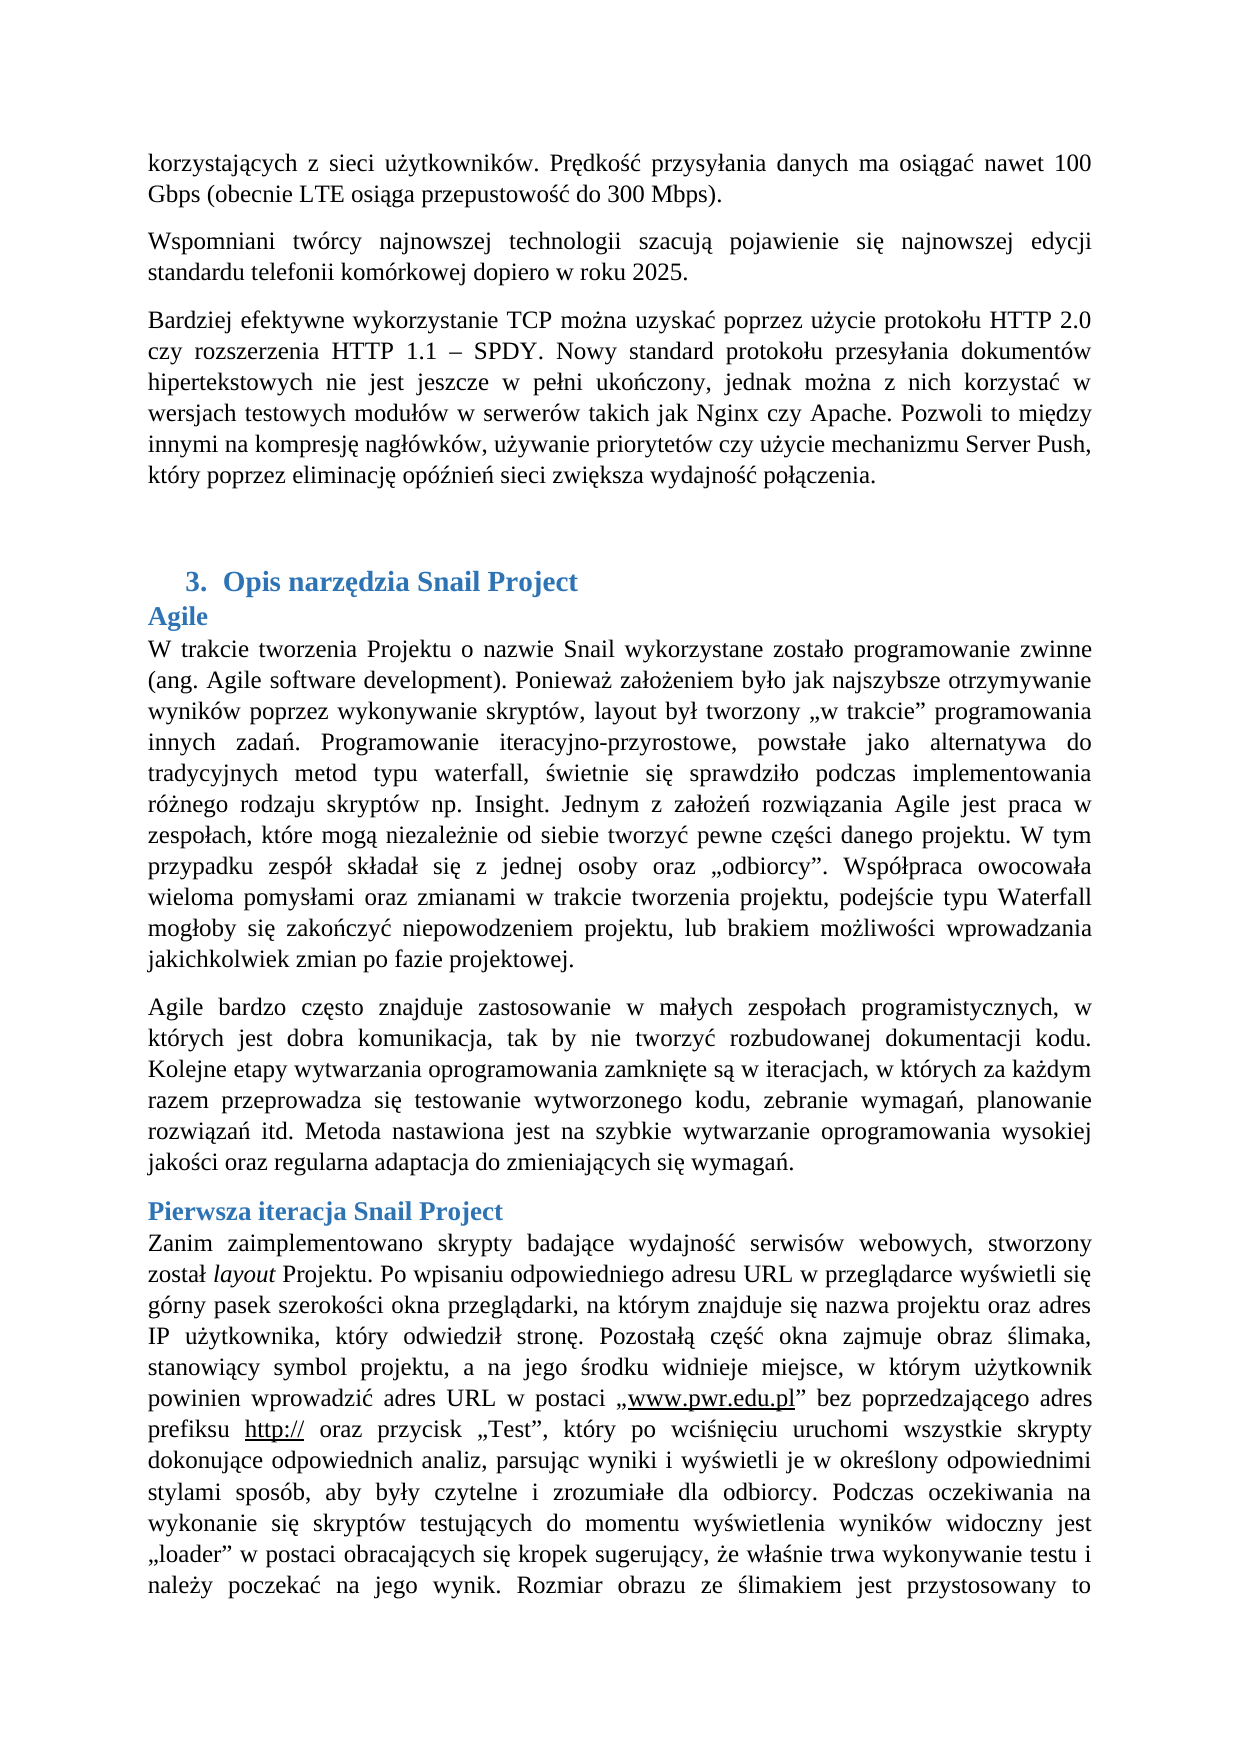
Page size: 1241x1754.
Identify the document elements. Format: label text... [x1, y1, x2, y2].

subtitle Pierwsza iteracja Snail Project [148, 1195, 1093, 1226]
text Bardziej efektywne wykorzystanie TCP można uzyskać poprzez użycie protokołu HTTP 2.0 czy rozszerzenia HTTP 1.1 – SPDY. Nowy standard protokołu przesyłania dokumentów hipertekstowych nie jest jeszcze w pełni ukończony, jednak można z nich korzystać w wersjach testowych modułów w serwerów takich jak Nginx czy Apache. Pozwoli to między innymi na kompresję nagłówków, używanie priorytetów czy użycie mechanizmu Server Push, który poprzez eliminację opóźnień sieci zwiększa wydajność połączenia. [148, 305, 1093, 489]
subtitle Opis narzędzia Snail Project [185, 564, 1093, 598]
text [148, 1228, 1093, 1598]
text Agile W trakcie tworzenia Projektu o nazwie Snail wykorzystane zostało programowanie zwinne (ang. Agile software development). Ponieważ założeniem było jak najszybsze otrzymywanie wyników poprzez wykonywanie skryptów, layout był tworzony „w trakcie” programowania innych zadań. Programowanie iteracyjno-przyrostowe, powstałe jako alternatywa do tradycyjnych metod typu waterfall, świetnie się sprawdziło podczas implementowania różnego rodzaju skryptów np. Insight. Jednym z założeń rozwiązania Agile jest praca w zespołach, które mogą niezależnie od siebie tworzyć pewne części danego projektu. W tym przypadku zespół składał się z jednej osoby oraz „odbiorcy”. Współpraca owocowała wieloma pomysłami oraz zmianami w trakcie tworzenia projektu, podejście typu Waterfall mogłoby się zakończyć niepowodzeniem projektu, lub brakiem możliwości wprowadzania jakichkolwiek zmian po fazie projektowej. [148, 600, 1093, 973]
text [148, 148, 1093, 207]
text Agile bardzo często znajduje zastosowanie w małych zespołach programistycznych, w których jest dobra komunikacja, tak by nie tworzyć rozbudowanej dokumentacji kodu. Kolejne etapy wytwarzania oprogramowania zamknięte są w iteracjach, w których za każdym razem przeprowadza się testowanie wytworzonego kodu, zebranie wymagań, planowanie rozwiązań itd. Metoda nastawiona jest na szybkie wytwarzanie oprogramowania wysokiej jakości oraz regularna adaptacja do zmieniających się wymagań. [148, 992, 1093, 1176]
text Wspomniani twórcy najnowszej technologii szacują pojawienie się najnowszej edycji standardu telefonii komórkowej dopiero w roku 2025. [148, 226, 1093, 286]
